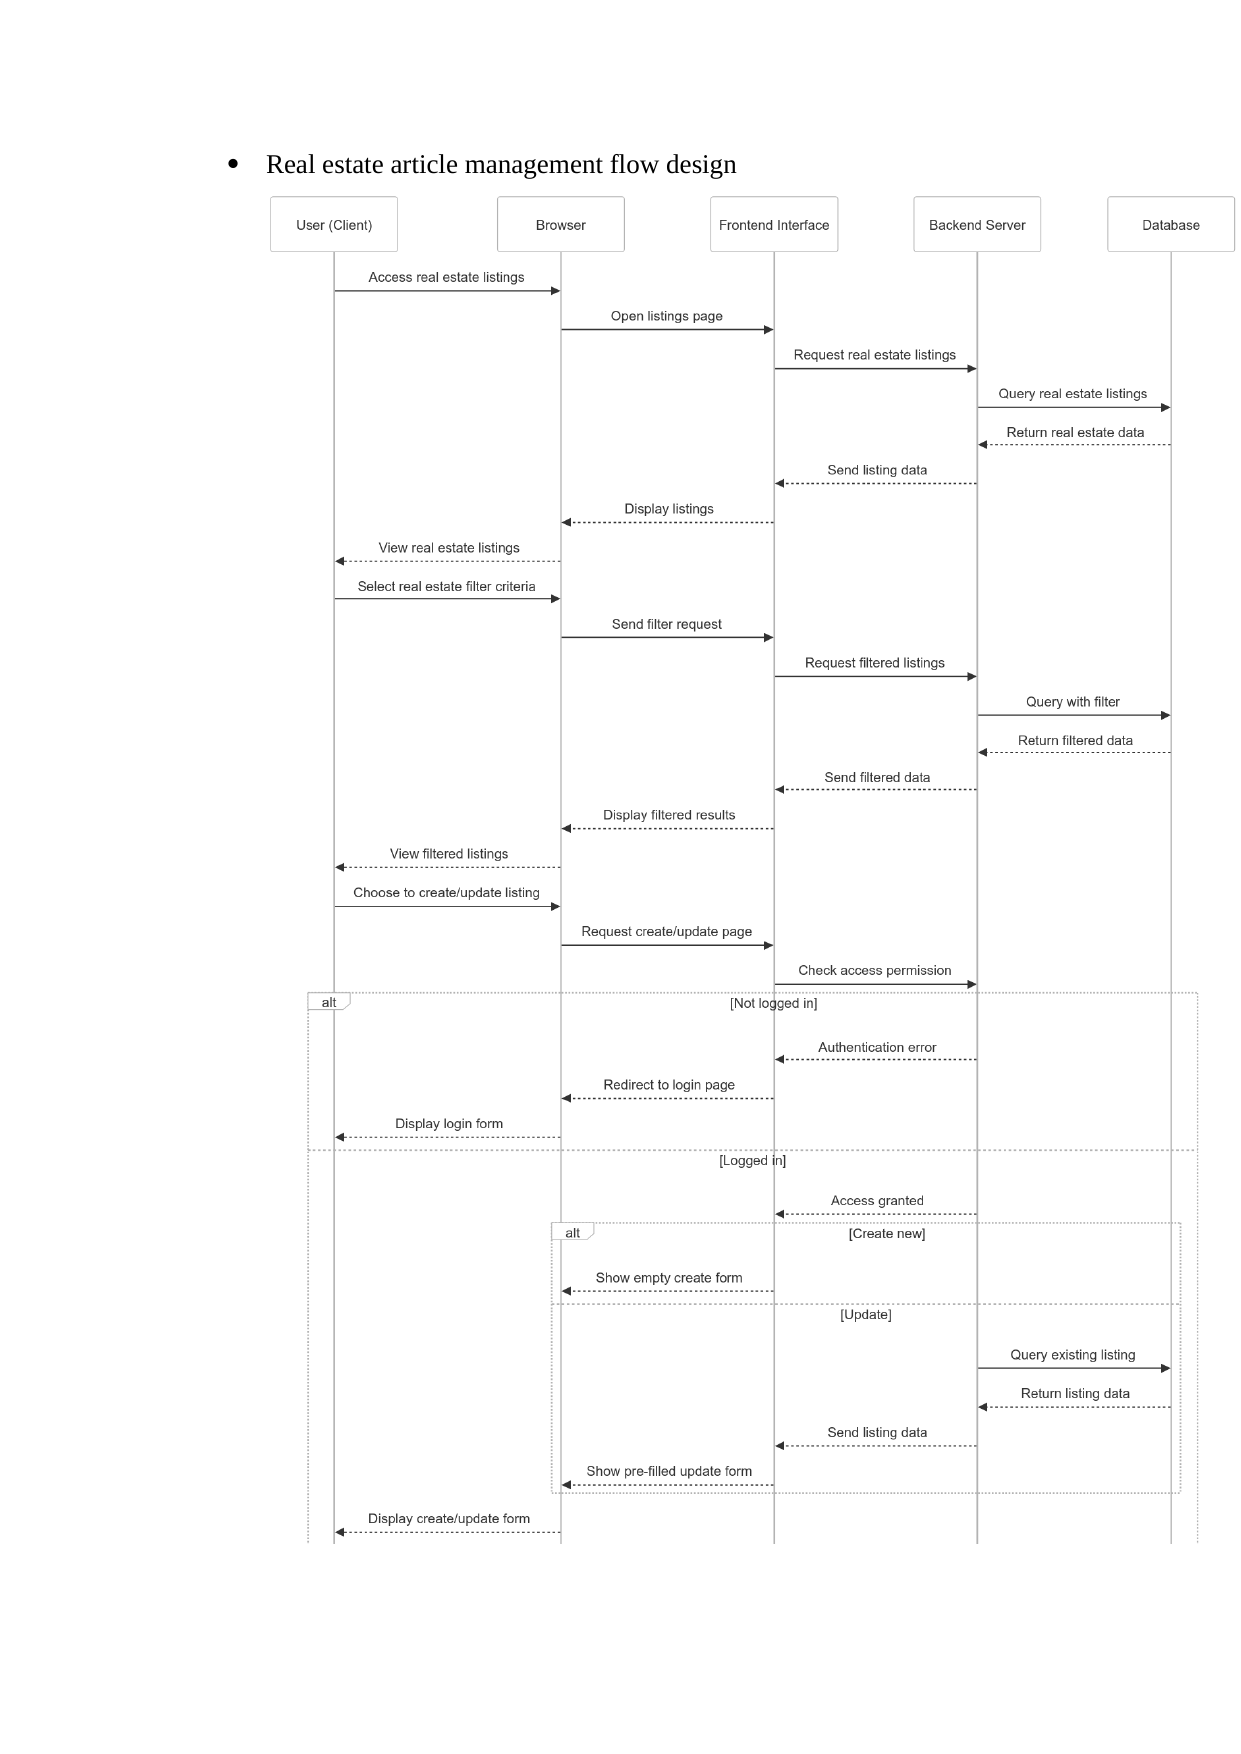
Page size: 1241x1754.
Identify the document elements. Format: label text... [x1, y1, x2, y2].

picture [228, 188, 1241, 1544]
list Real estate article management flow design [228, 148, 1122, 179]
